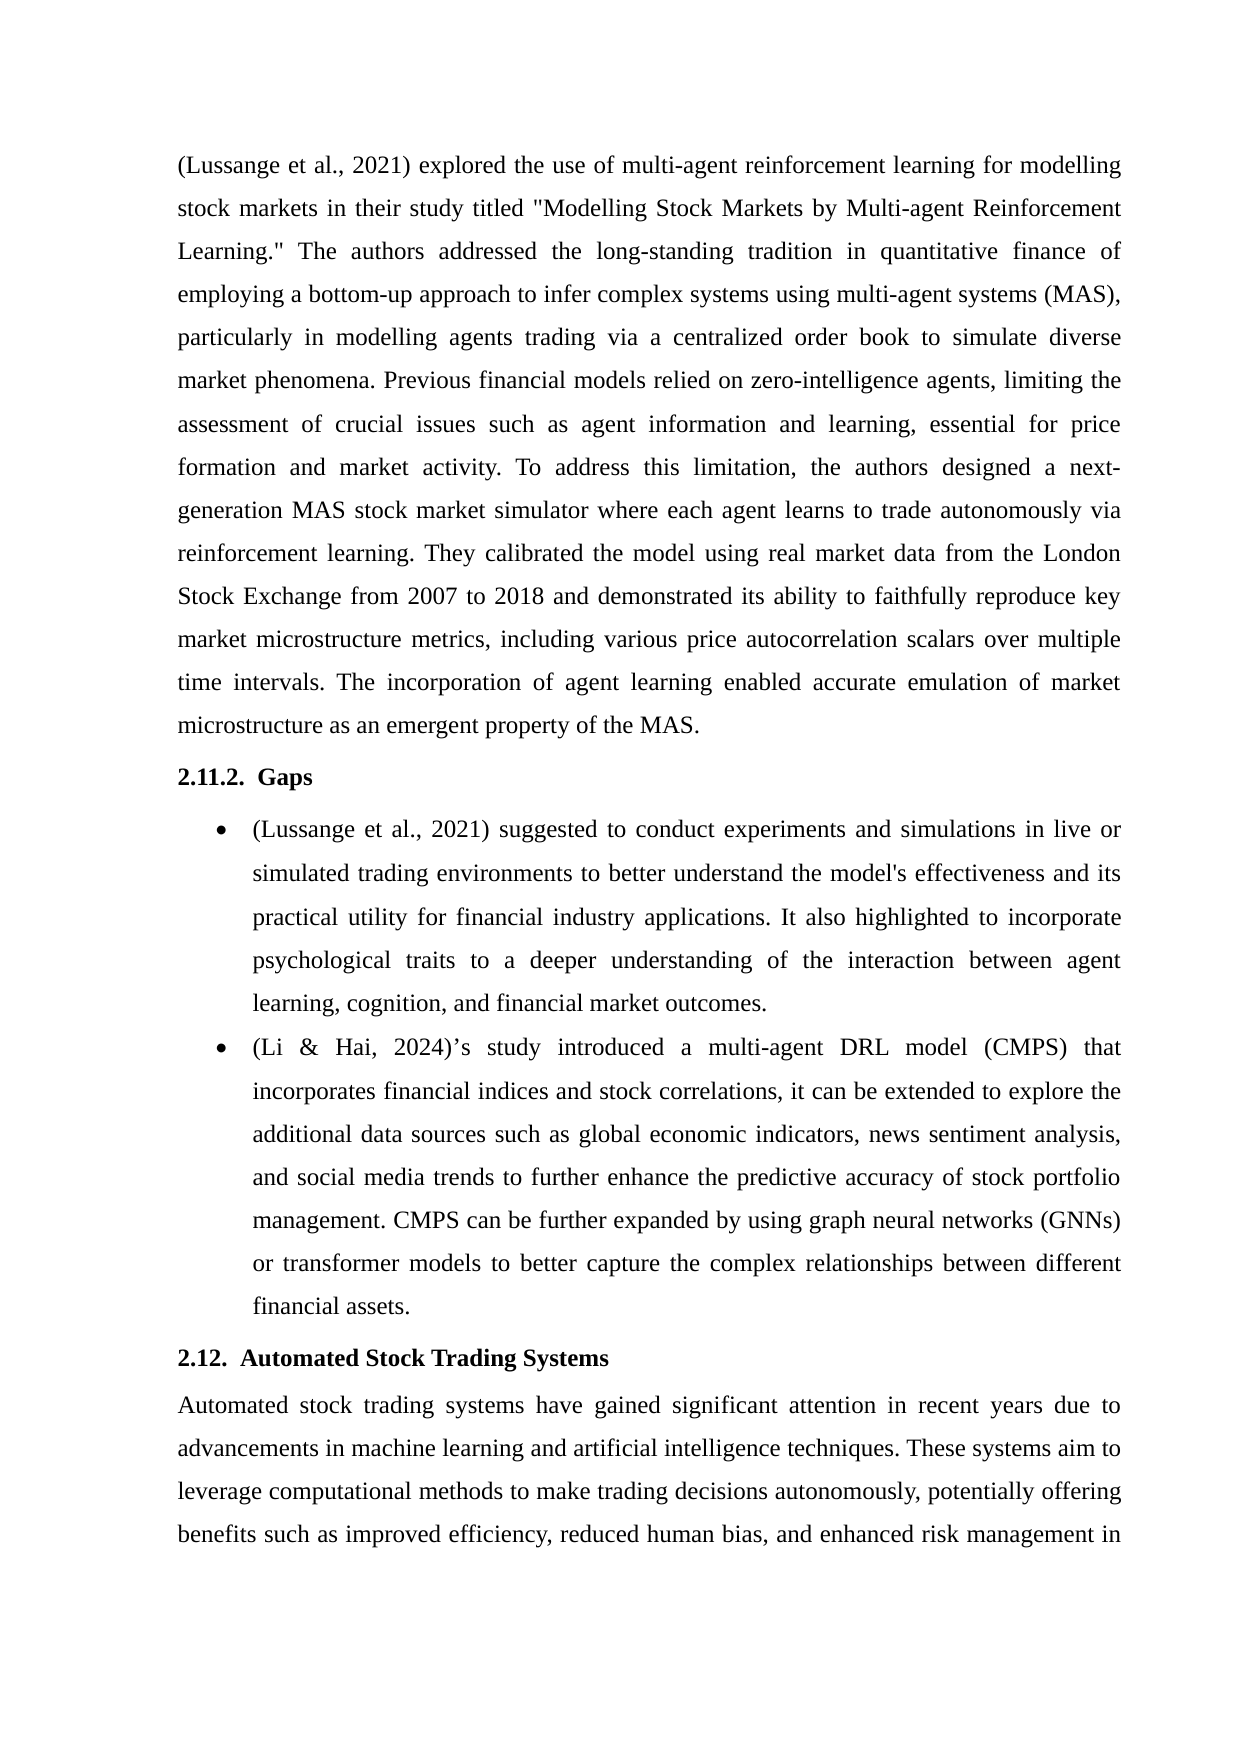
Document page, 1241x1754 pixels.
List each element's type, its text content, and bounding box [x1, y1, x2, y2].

subtitle Automated Stock Trading Systems [177, 1343, 1122, 1372]
subtitle Gaps [177, 762, 1122, 791]
list ’s study introduced a multi-agent DRL model (CMPS) that incorporates financial indices and stock correlations, it can be extended to explore the additional data sources such as global economic indicators, news sentiment analysis, and social media trends to further enhance the predictive accuracy of stock portfolio management. CMPS can be further expanded by using graph neural networks (GNNs) or transformer models to better capture the complex relationships between different financial assets. [215, 1031, 1122, 1320]
list suggested to conduct experiments and simulations in live or simulated trading environments to better understand the model's effectiveness and its practical utility for financial industry applications. It also highlighted to incorporate psychological traits to a deeper understanding of the interaction between agent learning, cognition, and financial market outcomes. [215, 813, 1122, 1017]
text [177, 1390, 1122, 1548]
list explored the use of multi-agent reinforcement learning for modelling stock markets in their study titled "Modelling Stock Markets by Multi-agent Reinforcement Learning." The authors addressed the long-standing tradition in quantitative finance of employing a bottom-up approach to infer complex systems using multi-agent systems (MAS), particularly in modelling agents trading via a centralized order book to simulate diverse market phenomena. Previous financial models relied on zero-intelligence agents, limiting the assessment of crucial issues such as agent information and learning, essential for price formation and market activity. To address this limitation, the authors designed a next-generation MAS stock market simulator where each agent learns to trade autonomously via reinforcement learning. They calibrated the model using real market data from the London Stock Exchange from 2007 to 2018 and demonstrated its ability to faithfully reproduce key market microstructure metrics, including various price autocorrelation scalars over multiple time intervals. The incorporation of agent learning enabled accurate emulation of market microstructure as an emergent property of the MAS. [177, 150, 1122, 739]
